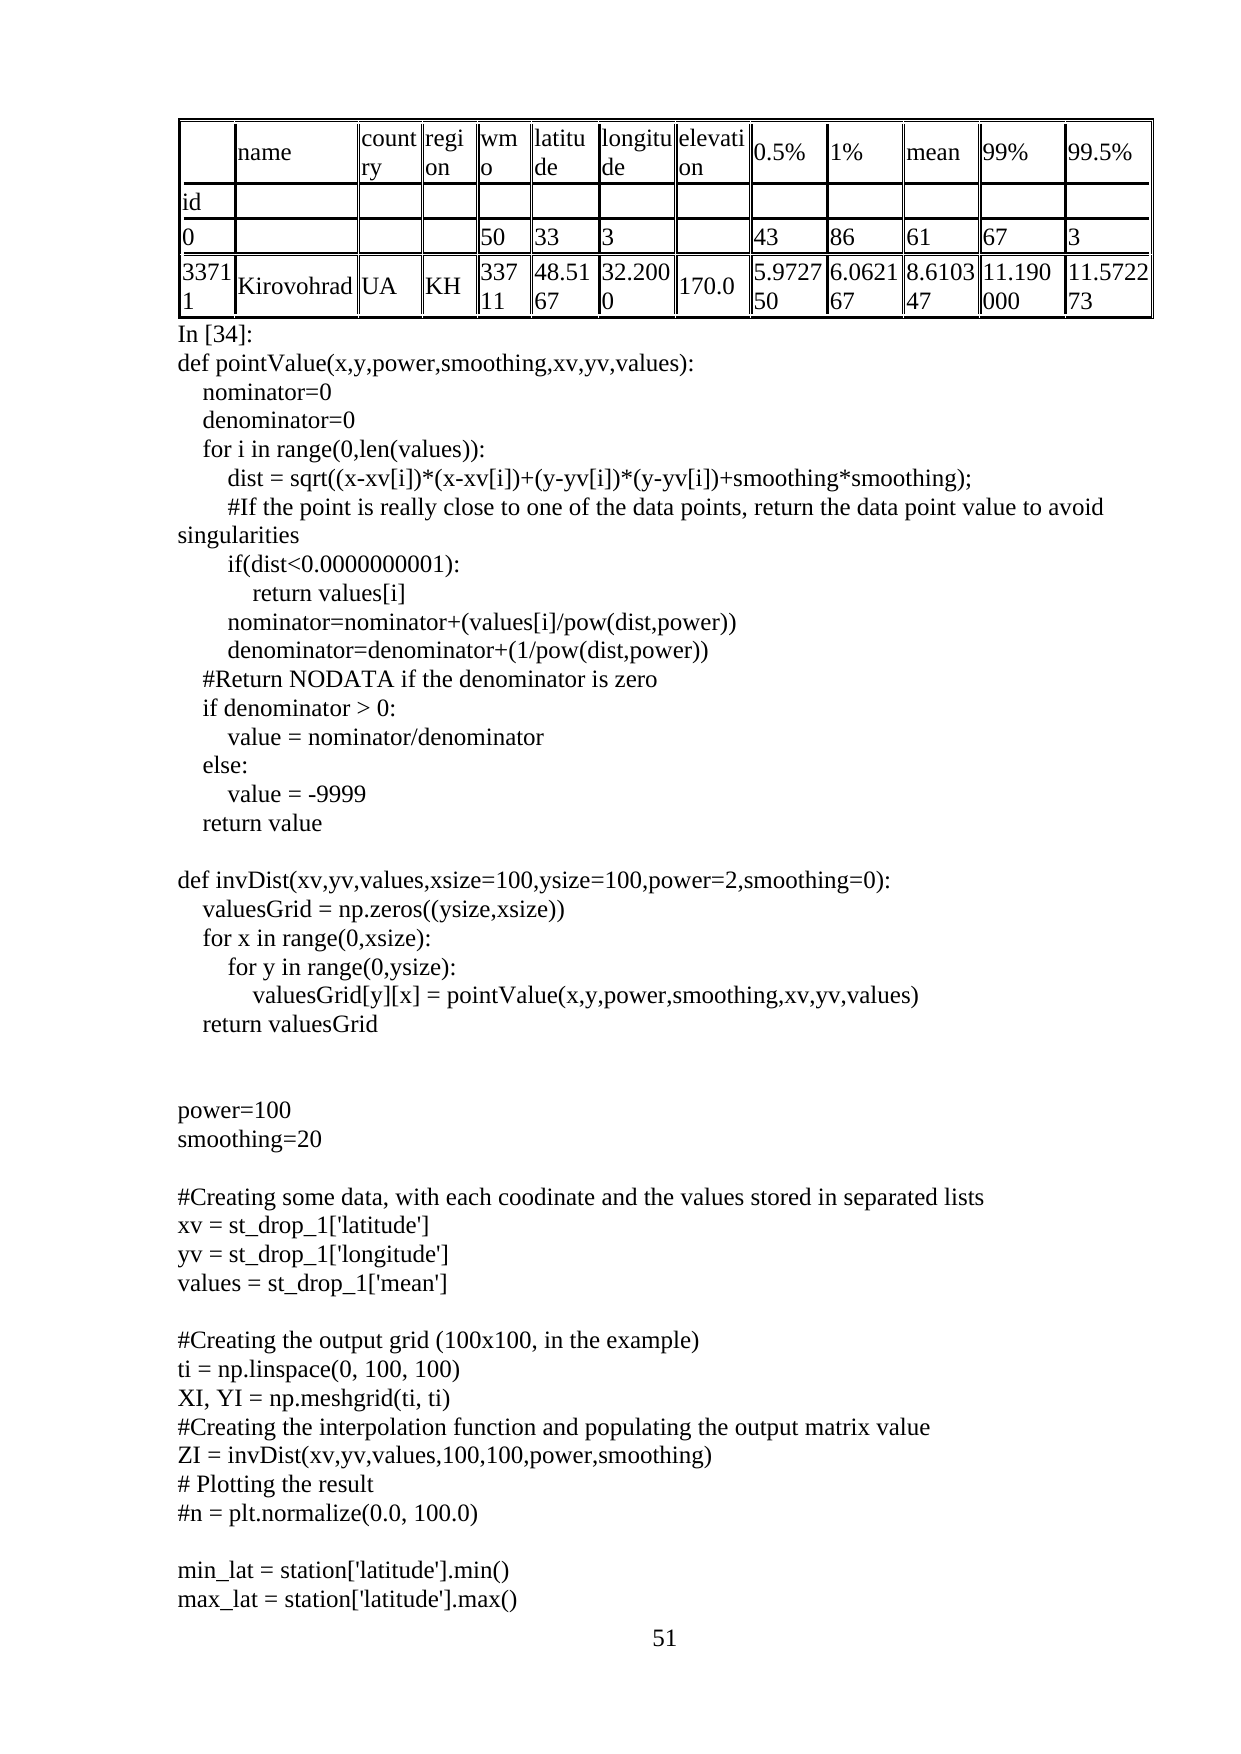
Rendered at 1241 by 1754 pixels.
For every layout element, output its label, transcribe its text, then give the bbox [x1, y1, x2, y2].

text denominator=denominator+(1/pow(dist,power)) [177, 636, 1152, 664]
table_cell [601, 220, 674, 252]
text for y in range(0,ysize): [177, 952, 1152, 981]
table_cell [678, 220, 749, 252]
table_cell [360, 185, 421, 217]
text ZI = invDist(xv,yv,values,100,100,power,smoothing) [177, 1441, 1152, 1469]
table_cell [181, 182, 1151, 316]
text for i in range(0,len(values)): [177, 434, 1152, 463]
text XI, YI = np.meshgrid(ti, ti) [177, 1383, 1152, 1412]
text ti = np.linspace(0, 100, 100) [177, 1354, 1152, 1383]
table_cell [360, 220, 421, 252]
text min_lat = station['latitude'].min() [177, 1556, 1152, 1584]
text valuesGrid[y][x] = pointValue(x,y,power,smoothing,xv,yv,values) [177, 981, 1152, 1009]
text return value [177, 808, 1152, 837]
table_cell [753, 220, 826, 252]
text if(dist<0.0000000001): [177, 549, 1152, 578]
text In [34]: [177, 319, 1152, 348]
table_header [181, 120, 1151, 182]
text power=100 [177, 1096, 1152, 1124]
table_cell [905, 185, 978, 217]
text dist = sqrt((x-xv[i])*(x-xv[i])+(y-yv[i])*(y-yv[i])+smoothing*smoothing); [177, 463, 1152, 492]
text #Return NODATA if the denominator is zero [177, 664, 1152, 693]
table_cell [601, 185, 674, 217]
text return valuesGrid [177, 1009, 1152, 1038]
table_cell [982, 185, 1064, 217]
text max_lat = station['latitude'].max() [177, 1584, 1152, 1613]
text valuesGrid = np.zeros((ysize,xsize)) [177, 894, 1152, 923]
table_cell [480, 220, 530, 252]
text def invDist(xv,yv,values,xsize=100,ysize=100,power=2,smoothing=0): [177, 866, 1152, 894]
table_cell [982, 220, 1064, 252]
text nominator=0 [177, 377, 1152, 406]
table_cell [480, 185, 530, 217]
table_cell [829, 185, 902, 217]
text else: [177, 751, 1152, 779]
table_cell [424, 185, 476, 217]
text #Creating the output grid (100x100, in the example) [177, 1326, 1152, 1354]
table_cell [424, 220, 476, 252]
text for x in range(0,xsize): [177, 923, 1152, 952]
text xv = st_drop_1['latitude'] [177, 1211, 1152, 1239]
text value = -9999 [177, 779, 1152, 808]
text #n = plt.normalize(0.0, 100.0) [177, 1498, 1152, 1527]
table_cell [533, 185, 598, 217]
text smoothing=20 [177, 1124, 1152, 1153]
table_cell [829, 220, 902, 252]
text value = nominator/denominator [177, 722, 1152, 751]
text values = st_drop_1['mean'] [177, 1268, 1152, 1297]
text if denominator > 0: [177, 693, 1152, 722]
text #If the point is really close to one of the data points, return the data point value to avoid singularities [177, 492, 1152, 549]
text #Creating the interpolation function and populating the output matrix value [177, 1412, 1152, 1441]
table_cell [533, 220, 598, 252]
text def pointValue(x,y,power,smoothing,xv,yv,values): [177, 348, 1152, 377]
text #Creating some data, with each coodinate and the values stored in separated lists [177, 1182, 1152, 1211]
text yv = st_drop_1['longitude'] [177, 1239, 1152, 1268]
text return values[i] [177, 578, 1152, 607]
text nominator=nominator+(values[i]/pow(dist,power)) [177, 607, 1152, 636]
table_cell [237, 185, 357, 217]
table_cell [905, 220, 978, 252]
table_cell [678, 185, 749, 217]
text denominator=0 [177, 406, 1152, 434]
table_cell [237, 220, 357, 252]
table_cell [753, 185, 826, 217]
text # Plotting the result [177, 1469, 1152, 1498]
